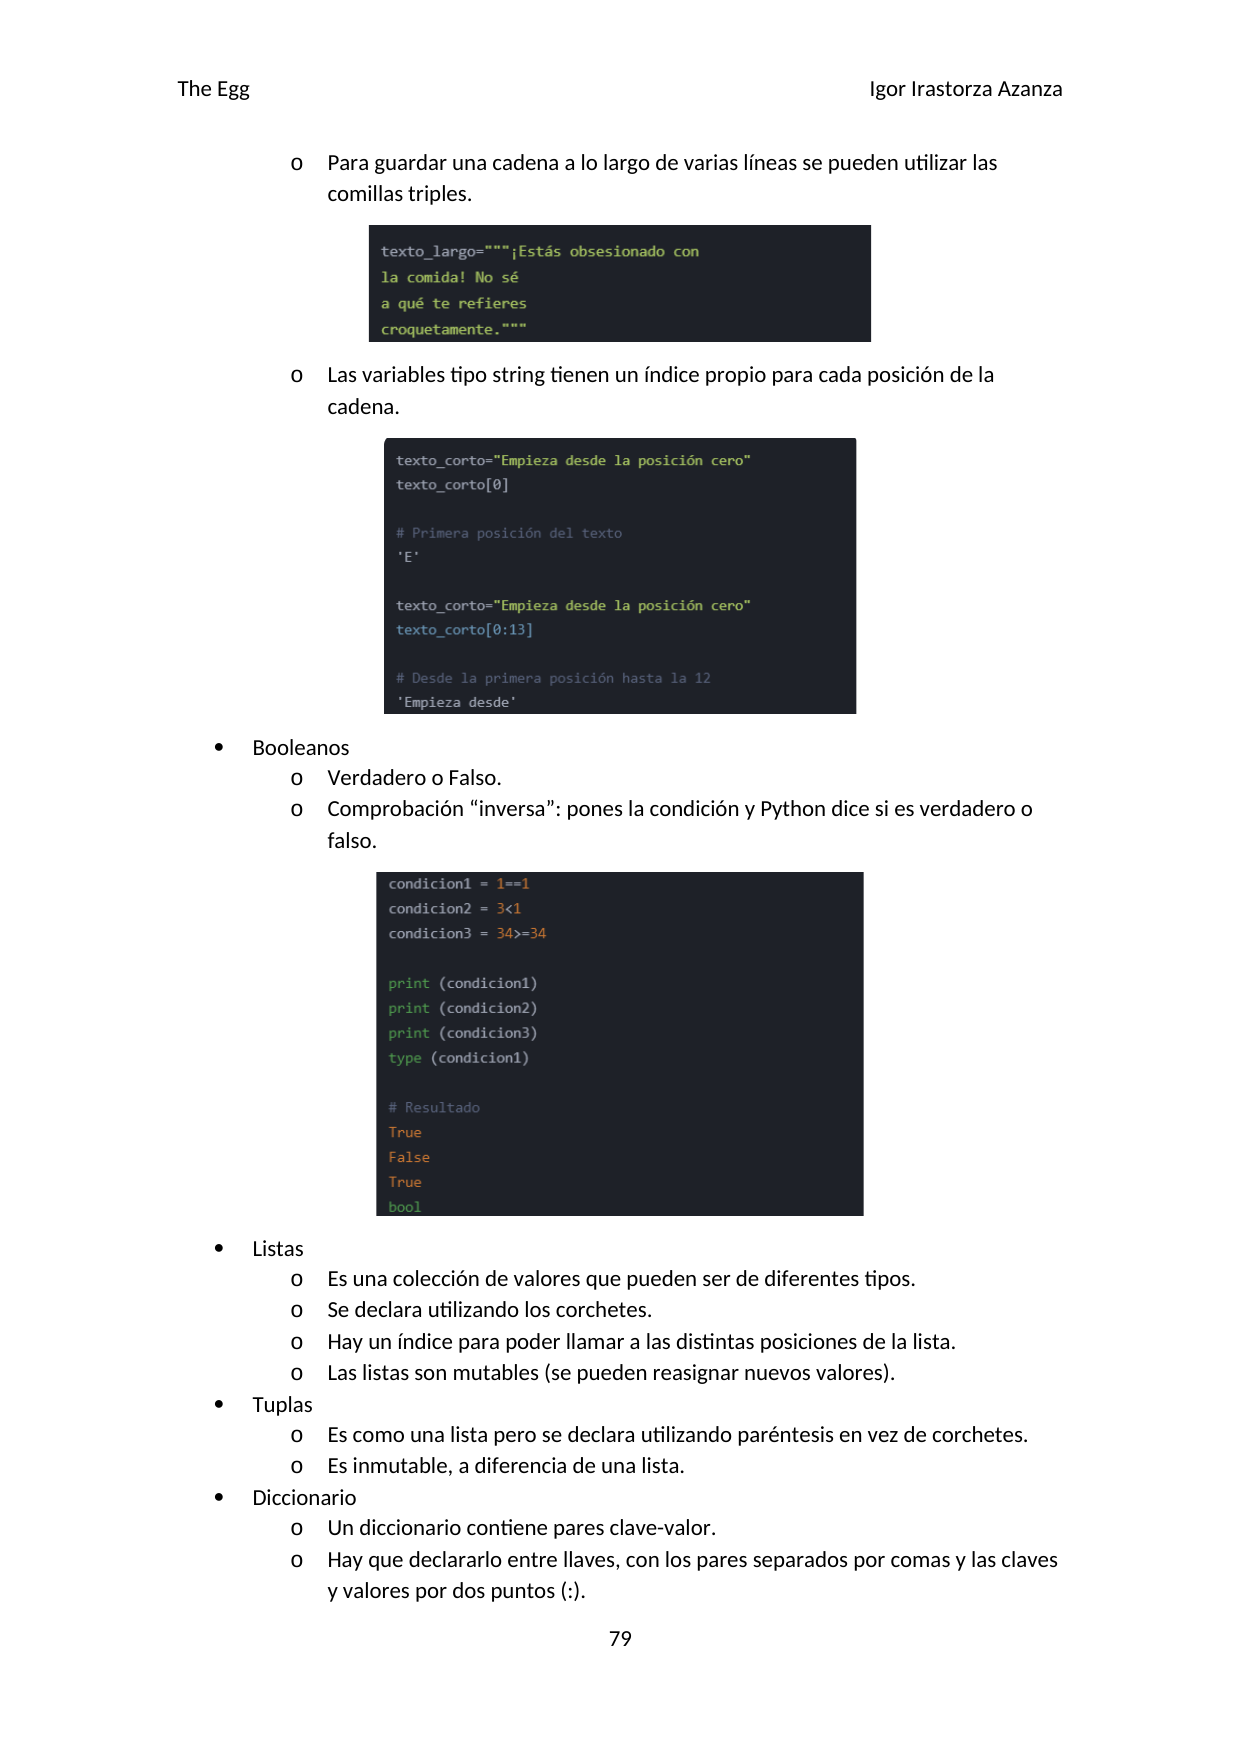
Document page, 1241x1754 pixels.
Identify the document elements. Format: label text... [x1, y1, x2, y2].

list Es una colección de valores que pueden ser de diferentes tipos. [290, 1264, 1063, 1293]
list Se declara utilizando los corchetes. [290, 1296, 1063, 1325]
list Listas [215, 1234, 1063, 1262]
list Para guardar una cadena a lo largo de varias líneas se pueden utilizar las comillas triples. [290, 148, 1063, 207]
list Verdadero o Falso. [290, 763, 1063, 792]
list Booleanos [215, 733, 1063, 761]
list Es como una lista pero se declara utilizando paréntesis en vez de corchetes. [290, 1420, 1063, 1449]
list Las listas son mutables (se pueden reasignar nuevos valores). [290, 1358, 1063, 1388]
picture [376, 872, 864, 1216]
list Un diccionario contiene pares clave-valor. [290, 1513, 1063, 1542]
list Comprobación “inversa”: pones la condición y Python dice si es verdadero o falso. [290, 794, 1063, 854]
list Tuplas [215, 1390, 1063, 1418]
list Hay un índice para poder llamar a las distintas posiciones de la lista. [290, 1327, 1063, 1356]
list Es inmutable, a diferencia de una lista. [290, 1452, 1063, 1481]
picture [368, 225, 872, 342]
list Diccionario [215, 1483, 1063, 1511]
picture [383, 438, 857, 714]
list Las variables tipo string tienen un índice propio para cada posición de la cadena. [290, 360, 1063, 420]
list Hay que declararlo entre llaves, con los pares separados por comas y las claves y valores por dos puntos (:). [290, 1545, 1063, 1604]
